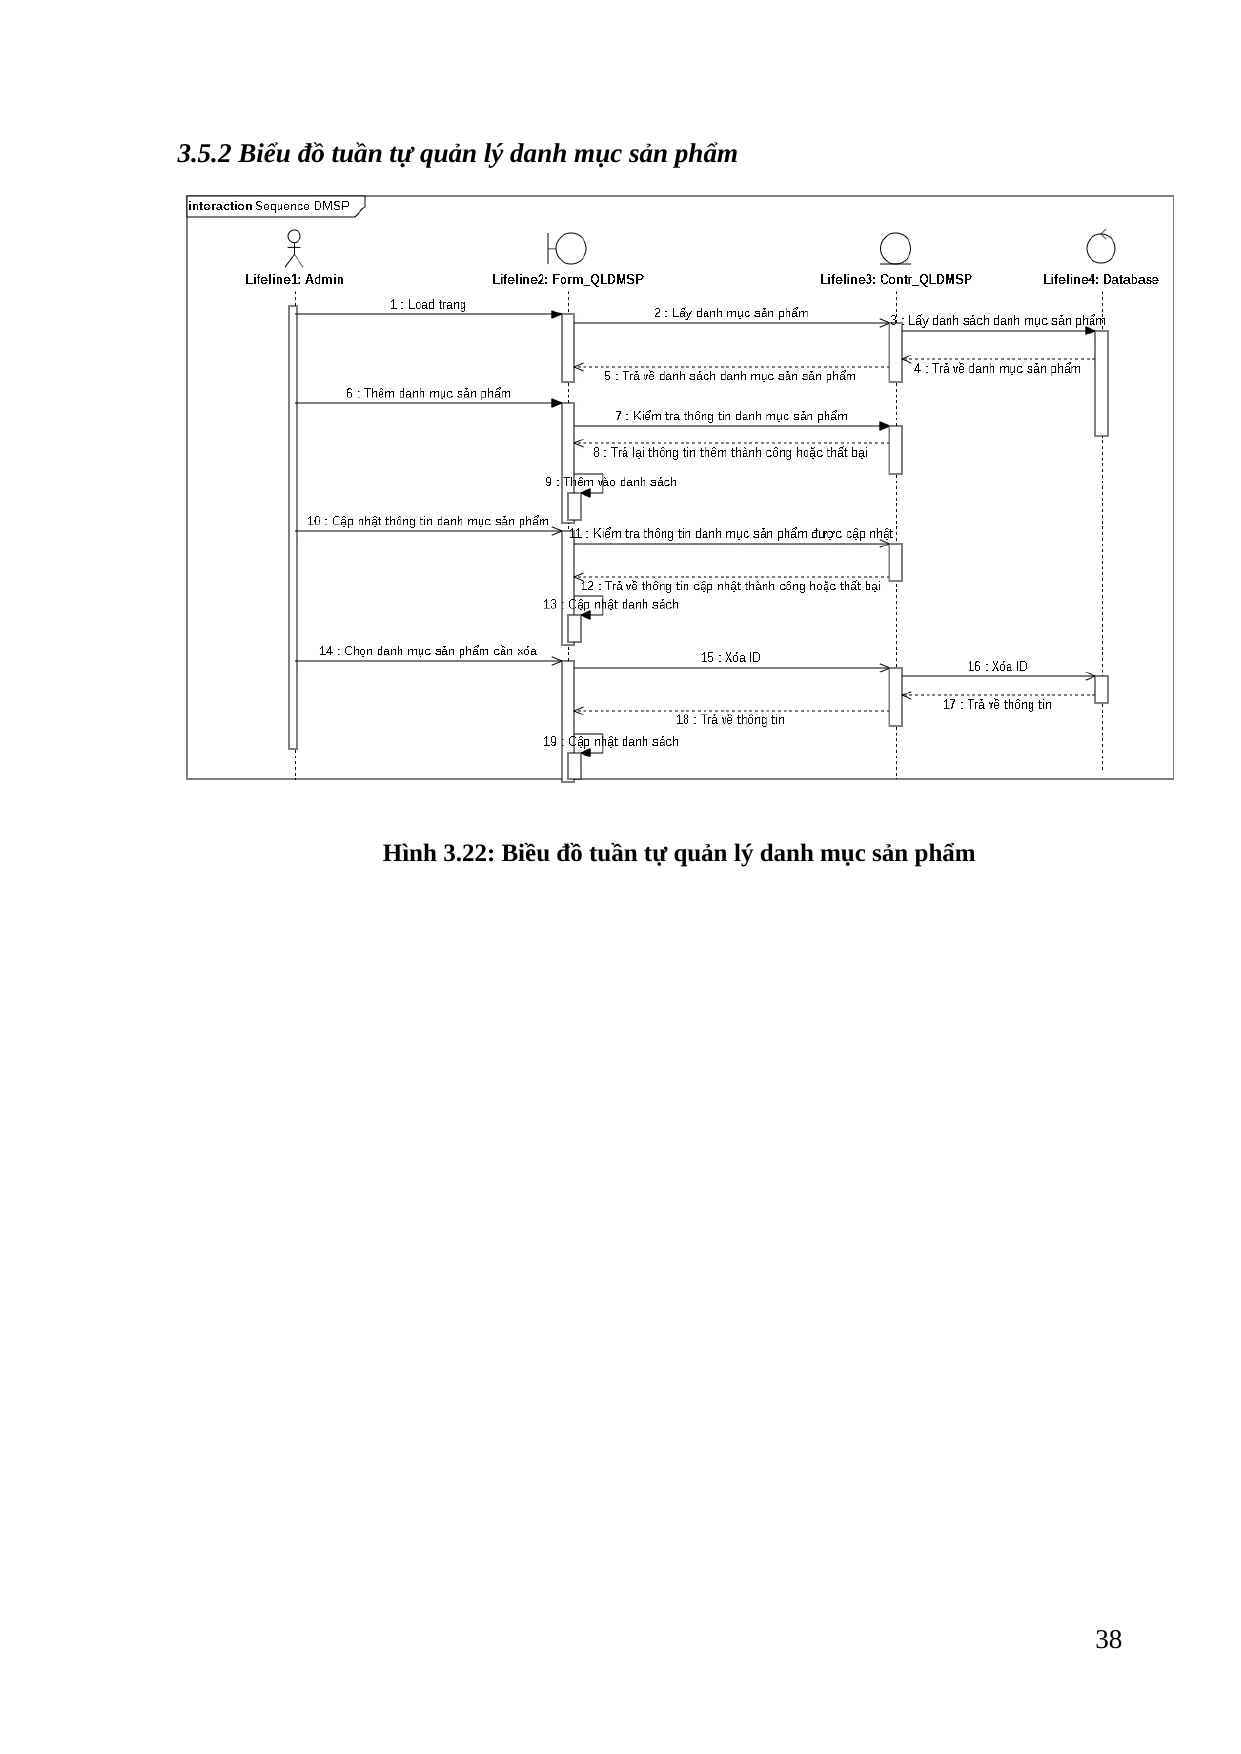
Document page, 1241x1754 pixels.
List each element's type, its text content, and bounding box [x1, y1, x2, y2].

picture [177, 187, 1234, 820]
text Hình 3.22: Biều đồ tuần tự quản lý danh mục sản phẩm [177, 838, 1122, 867]
subtitle 3.5.2 Biểu đồ tuần tự quản lý danh mục sản phẩm [177, 137, 1122, 168]
